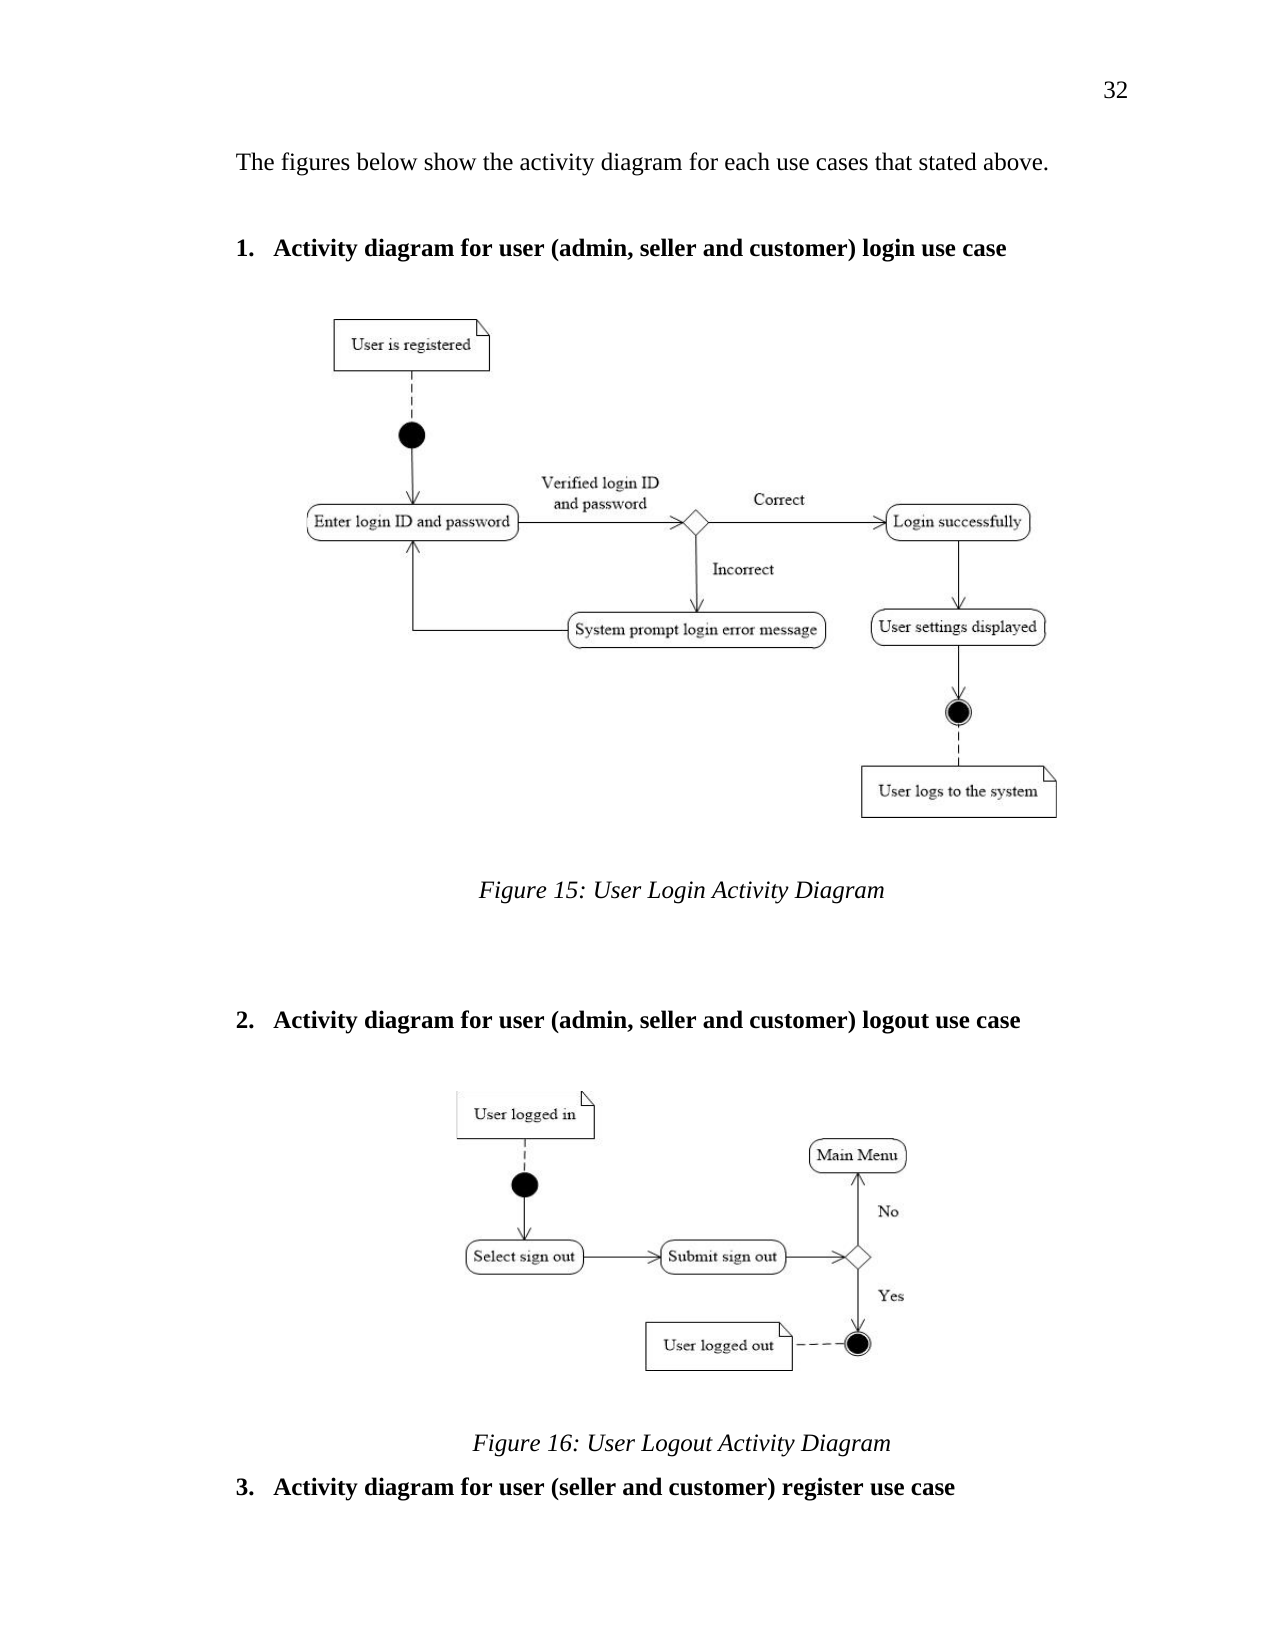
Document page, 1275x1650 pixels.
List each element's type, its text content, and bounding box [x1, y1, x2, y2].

picture [306, 319, 1057, 818]
text The figures below show the activity diagram for each use cases that stated above. [236, 147, 1128, 176]
list Activity diagram for user (seller and customer) register use case [236, 1472, 1128, 1500]
list Activity diagram for user (admin, seller and customer) logout use case [236, 1005, 1128, 1033]
picture [456, 1091, 907, 1371]
list Activity diagram for user (admin, seller and customer) login use case [236, 233, 1128, 262]
